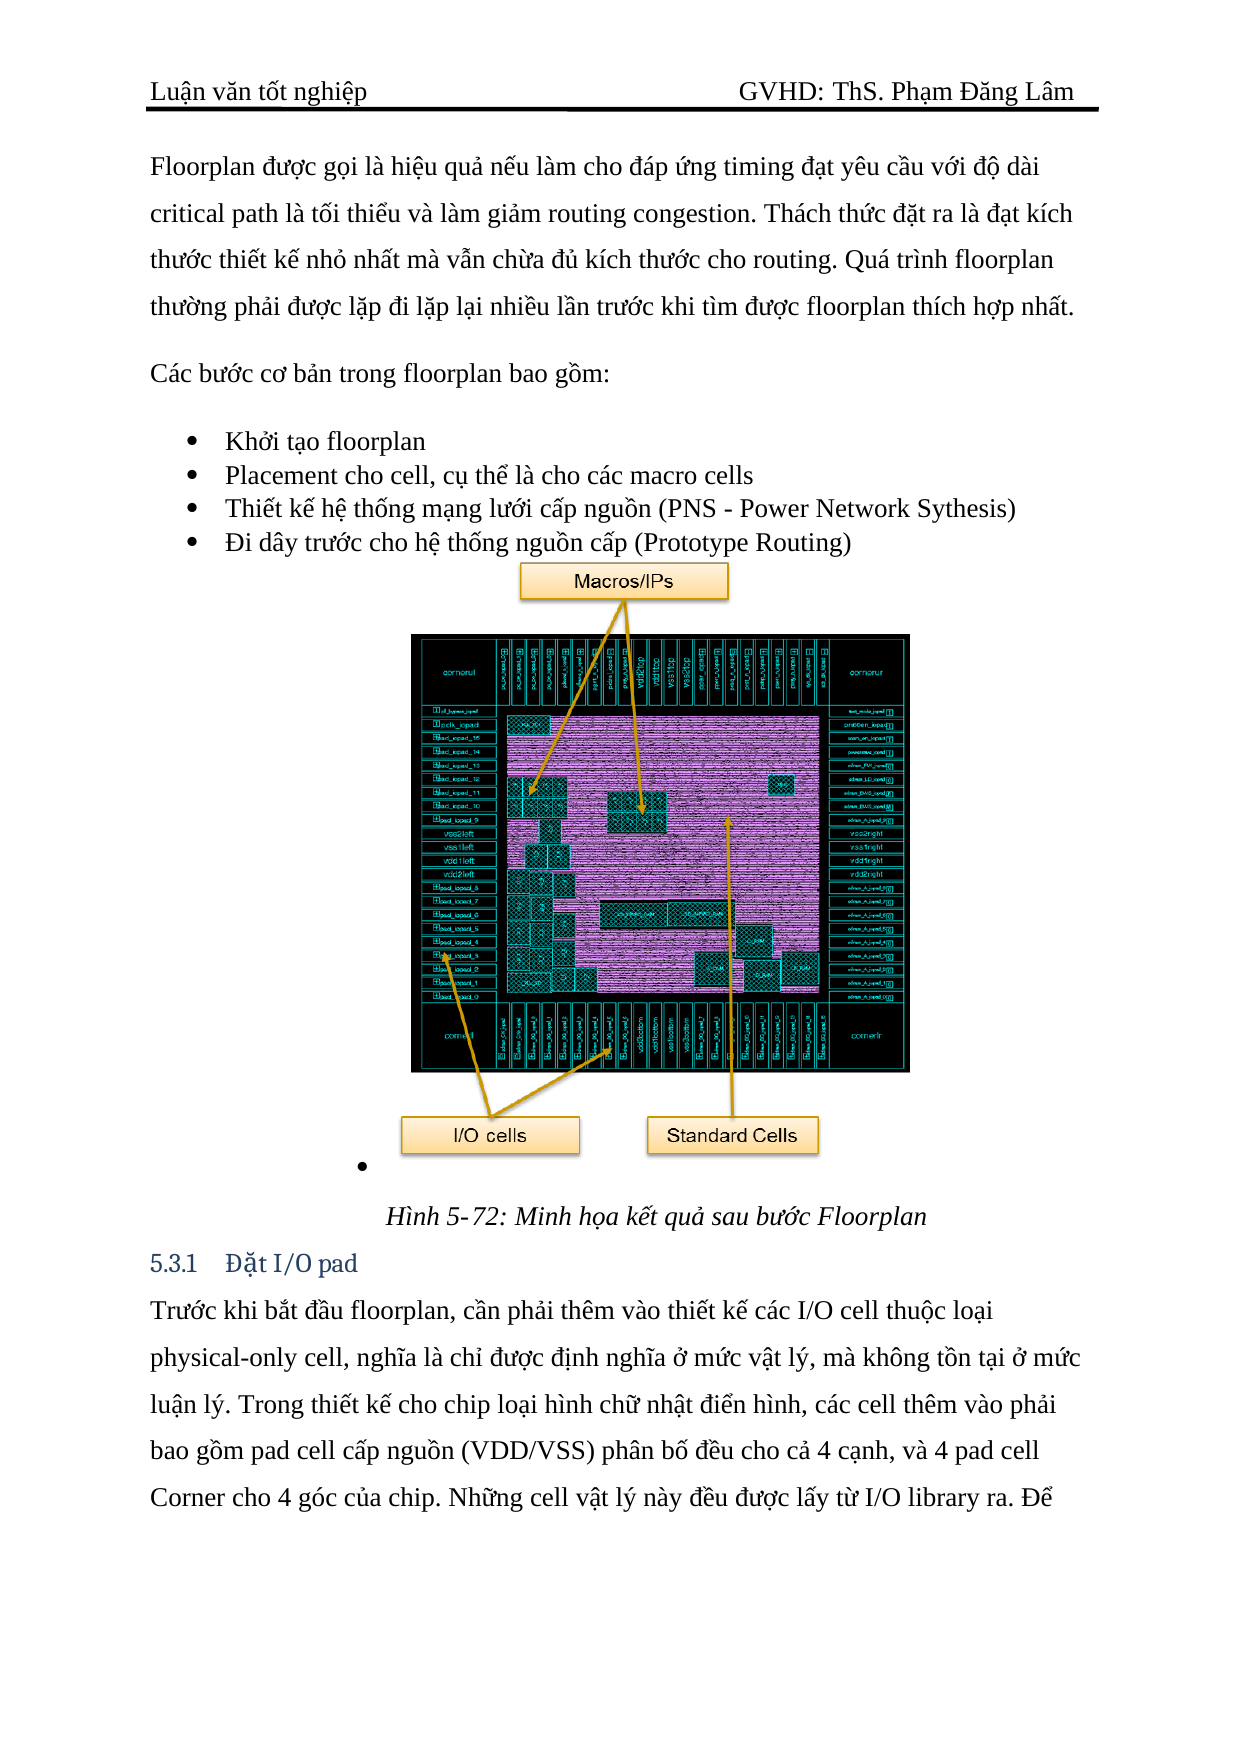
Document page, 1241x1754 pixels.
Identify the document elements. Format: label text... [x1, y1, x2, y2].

text Các bước cơ bản trong floorplan bao gồm: [150, 357, 1090, 389]
text Floorplan được gọi là hiệu quả nếu làm cho đáp ứng timing đạt yêu cầu với độ dài critical path là tối thiểu và làm giảm routing congestion. Thách thức đặt ra là đạt kích thước thiết kế nhỏ nhất mà vẫn chừa đủ kích thước cho routing. Quá trình floorplan thường phải được lặp đi lặp lại nhiều lần trước khi tìm được floorplan thích hợp nhất. [150, 150, 1090, 321]
list Placement cho cell, cụ thể là cho các macro cells [187, 459, 1090, 490]
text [150, 1294, 1090, 1512]
list Thiết kế hệ thống mạng lưới cấp nguồn (PNS - Power Network Sythesis) [187, 492, 1090, 524]
subtitle Đặt I/O pad [150, 1248, 1090, 1279]
list Đi dây trước cho hệ thống nguồn cấp (Prototype Routing) [187, 526, 1090, 557]
picture [395, 560, 920, 1176]
list Khởi tạo floorplan [187, 425, 1090, 456]
